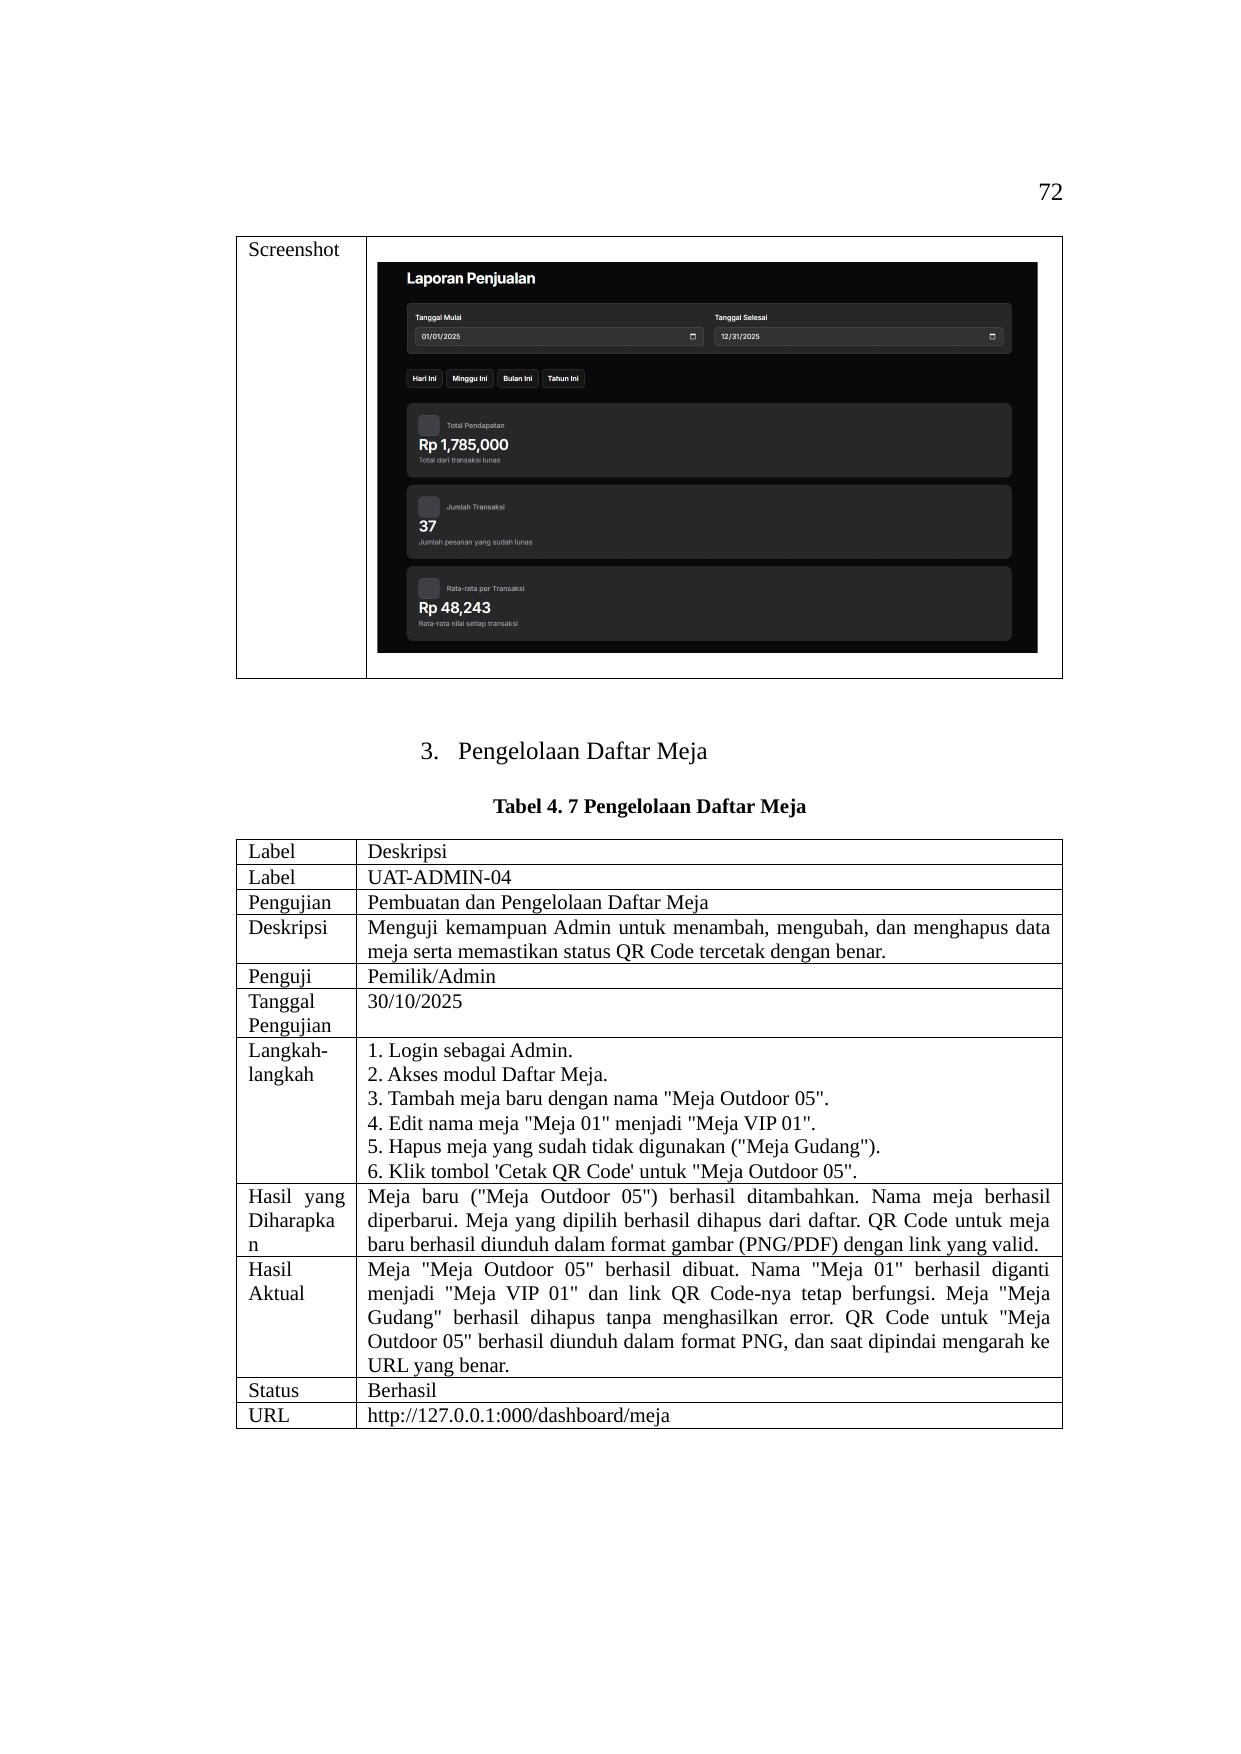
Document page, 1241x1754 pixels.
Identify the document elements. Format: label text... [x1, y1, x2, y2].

table_header Deskripsi [357, 840, 1062, 863]
picture [377, 262, 1038, 653]
table_cell URL [237, 1403, 356, 1427]
table_cell [367, 237, 1062, 677]
table_cell Berhasil [357, 1378, 1062, 1402]
table_cell 30/10/2025 [357, 989, 1062, 1037]
text Tabel 4. 7 Pengelolaan Daftar Meja [236, 793, 1063, 818]
list Pengelolaan Daftar Meja [420, 736, 1063, 765]
table_cell Meja baru ("Meja Outdoor 05") berhasil ditambahkan. Nama meja berhasil diperbarui. Meja yang dipilih berhasil dihapus dari daftar. QR Code untuk meja baru berhasil diunduh dalam format gambar (PNG/PDF) dengan link yang valid. [357, 1184, 1062, 1256]
table_cell Deskripsi [237, 915, 356, 963]
table_cell Screenshot [237, 237, 366, 677]
table_cell Label [237, 865, 356, 889]
table_cell Penguji [237, 964, 356, 988]
table_cell Status [237, 1378, 356, 1402]
table_cell Pembuatan dan Pengelolaan Daftar Meja [357, 890, 1062, 914]
table_cell Langkah-langkah [237, 1038, 356, 1183]
table_header Label [237, 840, 356, 863]
table_cell Menguji kemampuan Admin untuk menambah, mengubah, dan menghapus data meja serta memastikan status QR Code tercetak dengan benar. [357, 915, 1062, 963]
table_cell Meja "Meja Outdoor 05" berhasil dibuat. Nama "Meja 01" berhasil diganti menjadi "Meja VIP 01" dan link QR Code-nya tetap berfungsi. Meja "Meja Gudang" berhasil dihapus tanpa menghasilkan error. QR Code untuk "Meja Outdoor 05" berhasil diunduh dalam format PNG, dan saat dipindai mengarah ke URL yang benar. [357, 1257, 1062, 1377]
table_cell UAT-ADMIN-04 [357, 865, 1062, 889]
table_cell Pengujian [237, 890, 356, 914]
table_cell Hasil yang Diharapkan [237, 1184, 356, 1256]
table_cell 1. Login sebagai Admin. 2. Akses modul Daftar Meja. 3. Tambah meja baru dengan nama "Meja Outdoor 05". 4. Edit nama meja "Meja 01" menjadi "Meja VIP 01". 5. Hapus meja yang sudah tidak digunakan ("Meja Gudang"). 6. Klik tombol 'Cetak QR Code' untuk "Meja Outdoor 05". [357, 1038, 1062, 1183]
table_cell http://127.0.0.1:000/dashboard/meja [357, 1403, 1062, 1427]
table_cell Tanggal Pengujian [237, 989, 356, 1037]
table_cell Hasil Aktual [237, 1257, 356, 1377]
table_cell Pemilik/Admin [357, 964, 1062, 988]
